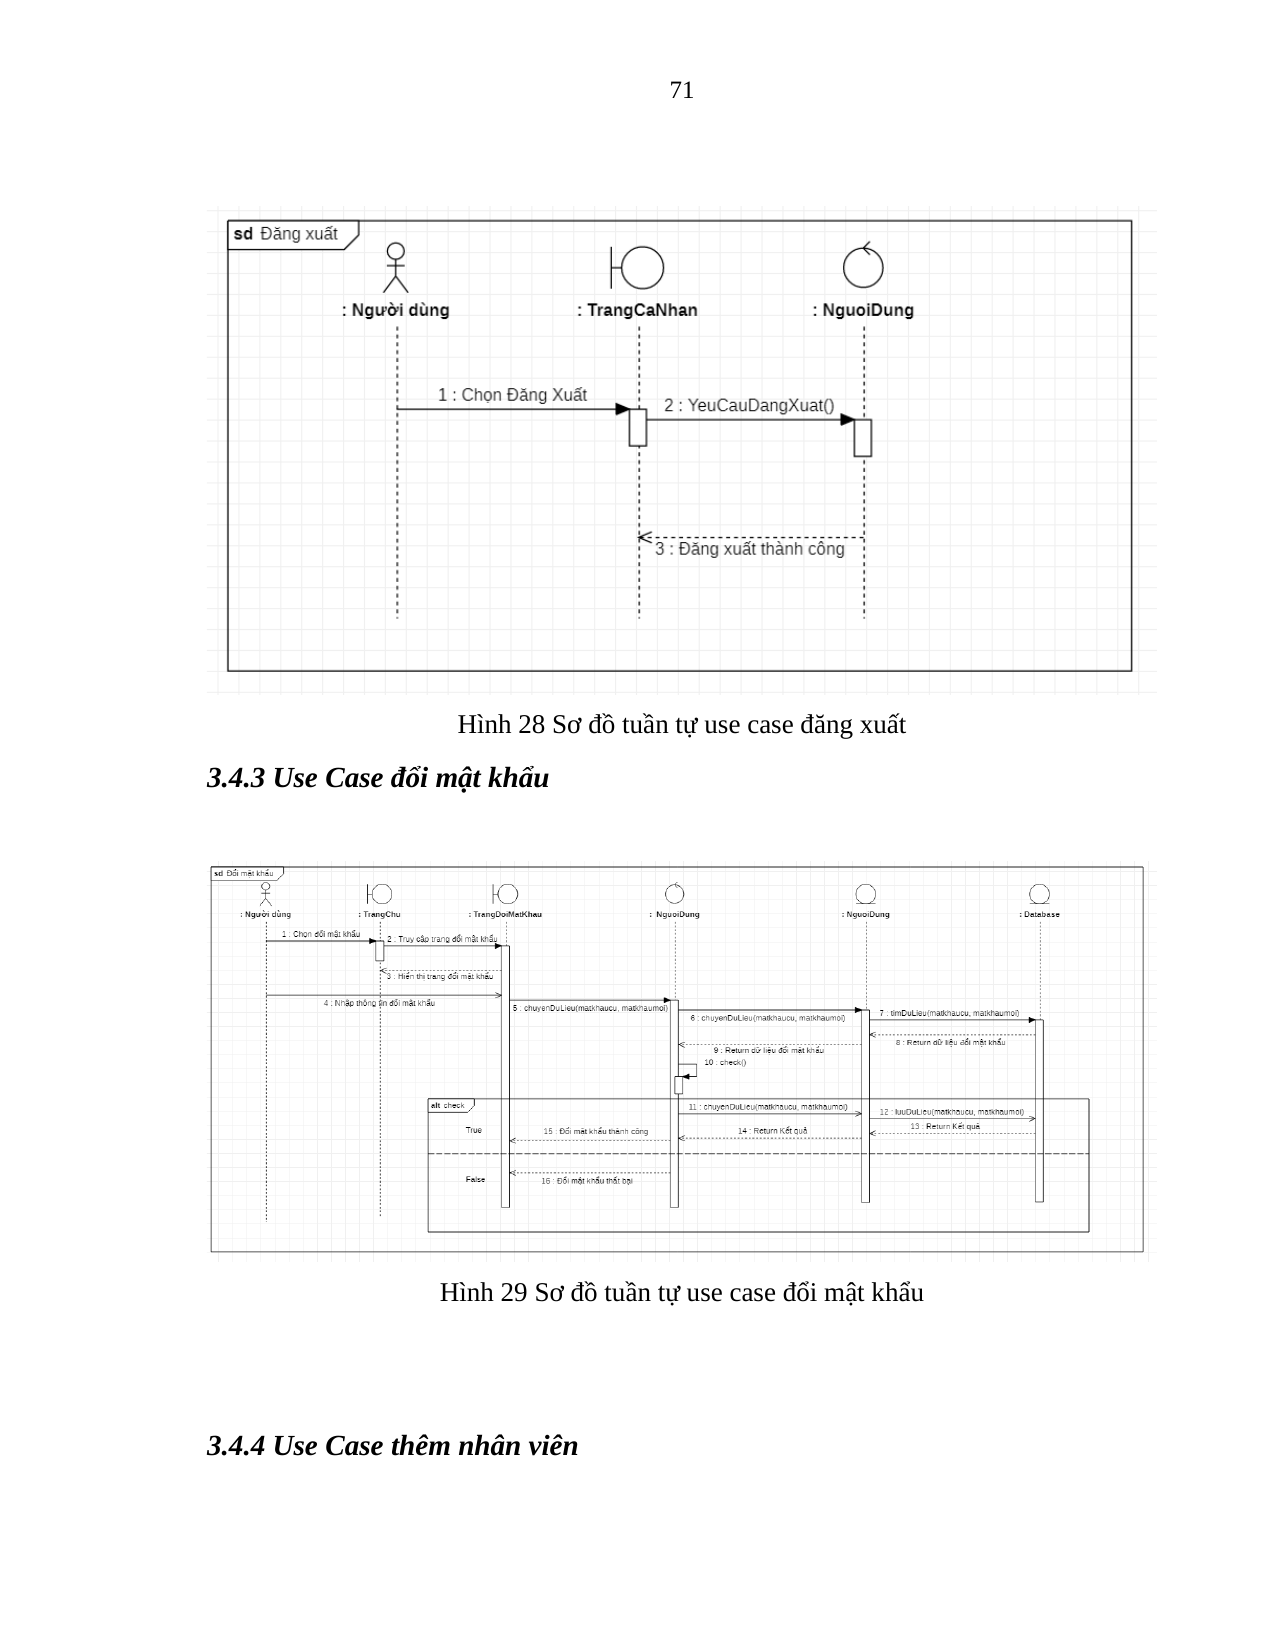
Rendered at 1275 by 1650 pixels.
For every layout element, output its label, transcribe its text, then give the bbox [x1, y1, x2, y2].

picture [206, 861, 1157, 1262]
text 3.4.4 Use Case thêm nhân viên [207, 1428, 1157, 1462]
text Hình 28 Sơ đồ tuần tự use case đăng xuất [207, 709, 1157, 740]
picture [206, 206, 1157, 695]
text 3.4.3 Use Case đổi mật khẩu [207, 761, 1157, 794]
text Hình 29 Sơ đồ tuần tự use case đổi mật khẩu [207, 1276, 1157, 1307]
